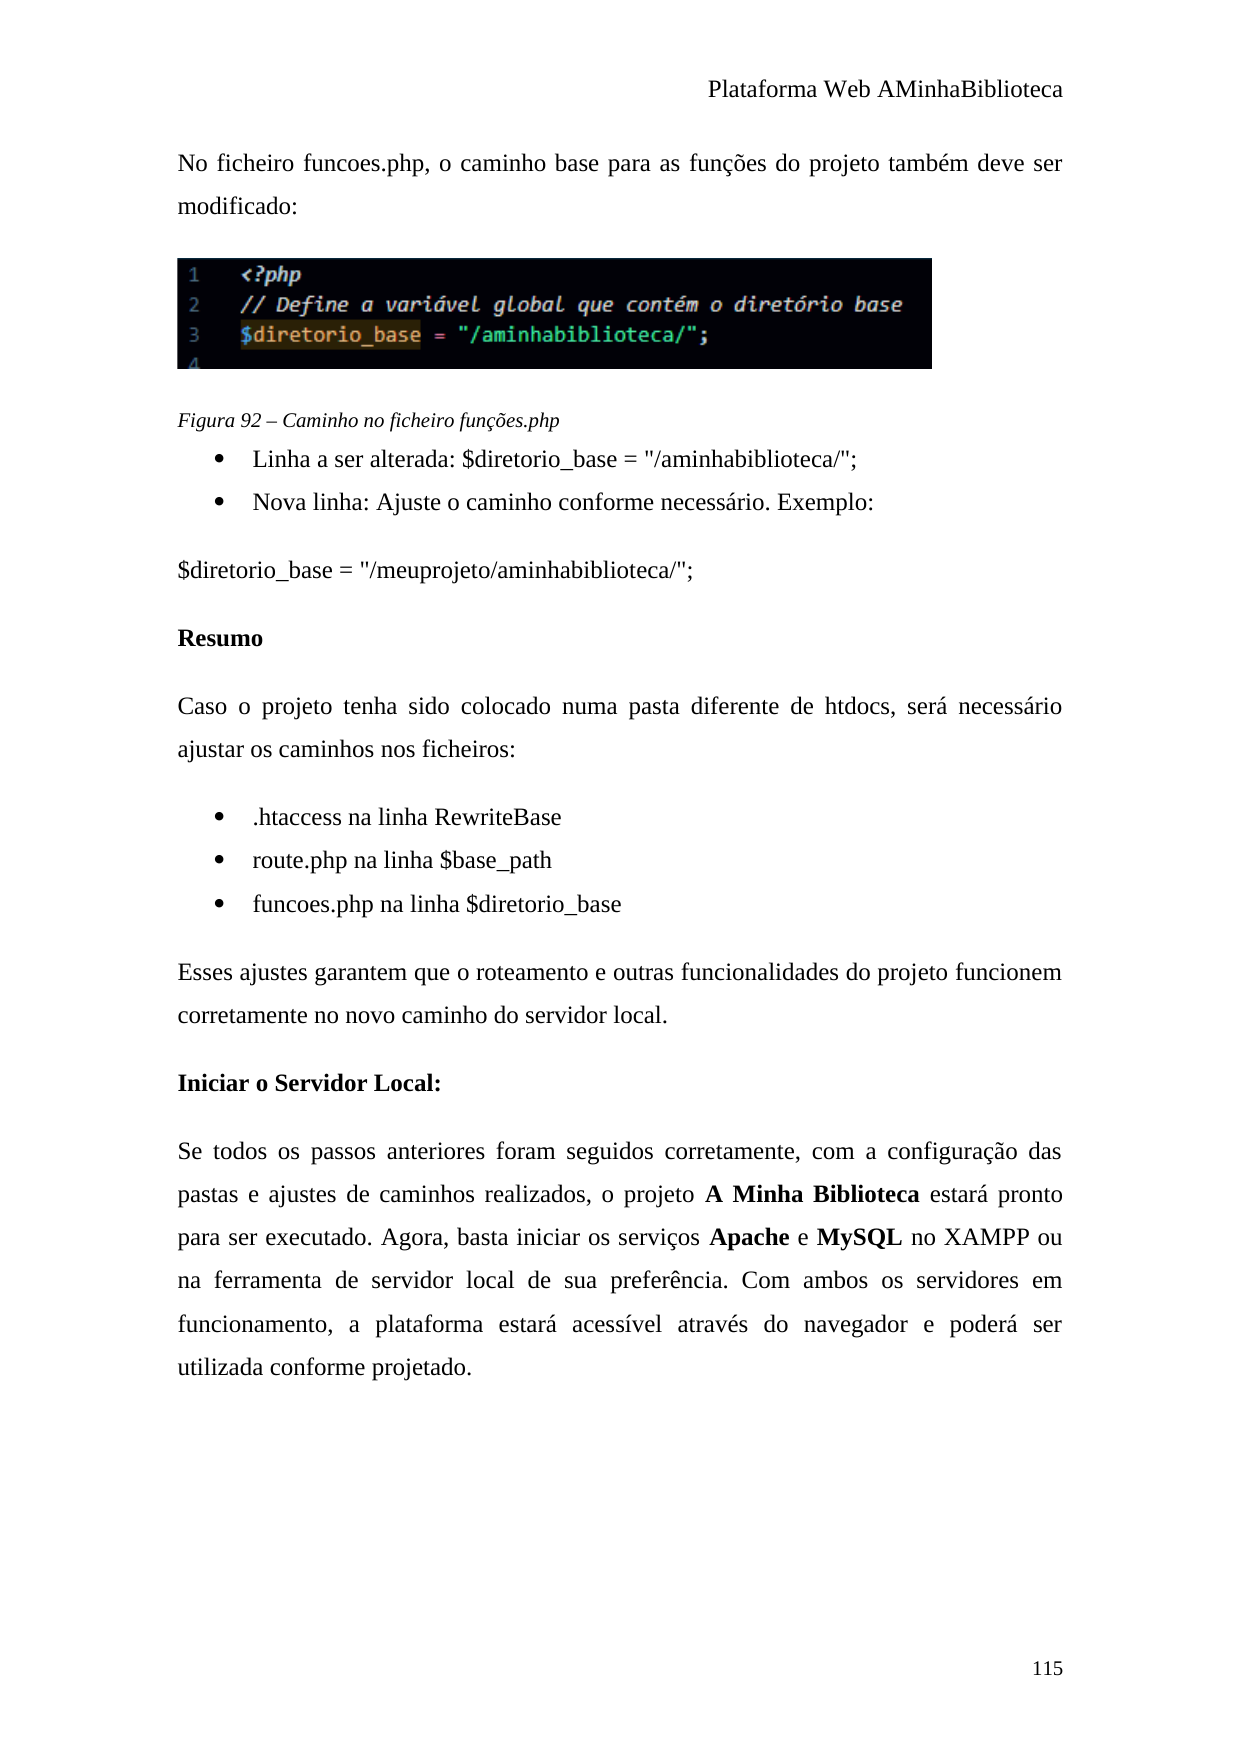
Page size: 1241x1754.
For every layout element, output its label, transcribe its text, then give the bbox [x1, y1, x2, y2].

text Resumo [177, 623, 1063, 652]
list Linha a ser alterada: $diretorio_base = "/aminhabiblioteca/"; [215, 444, 1063, 472]
text Caso o projeto tenha sido colocado numa pasta diferente de htdocs, será necessário ajustar os caminhos nos ficheiros: [177, 691, 1063, 763]
picture [177, 258, 932, 369]
text No ficheiro funcoes.php, o caminho base para as funções do projeto também deve ser modificado: [177, 148, 1063, 219]
text Se todos os passos anteriores foram seguidos corretamente, com a configuração das pastas e ajustes de caminhos realizados, o projeto A Minha Biblioteca estará pronto para ser executado. Agora, basta iniciar os serviços Apache e MySQL no XAMPP ou na ferramenta de servidor local de sua preferência. Com ambos os servidores em funcionamento, a plataforma estará acessível através do navegador e poderá ser utilizada conforme projetado. [177, 1136, 1063, 1381]
list .htaccess na linha RewriteBase [215, 802, 1063, 831]
text Iniciar o Servidor Local: [177, 1068, 1063, 1097]
text Esses ajustes garantem que o roteamento e outras funcionalidades do projeto funcionem corretamente no novo caminho do servidor local. [177, 957, 1063, 1029]
text $diretorio_base = "/meuprojeto/aminhabiblioteca/"; [177, 555, 1063, 584]
list route.php na linha $base_path [215, 846, 1063, 874]
list Nova linha: Ajuste o caminho conforme necessário. Exemplo: [215, 487, 1063, 516]
list funcoes.php na linha $diretorio_base [215, 889, 1063, 917]
